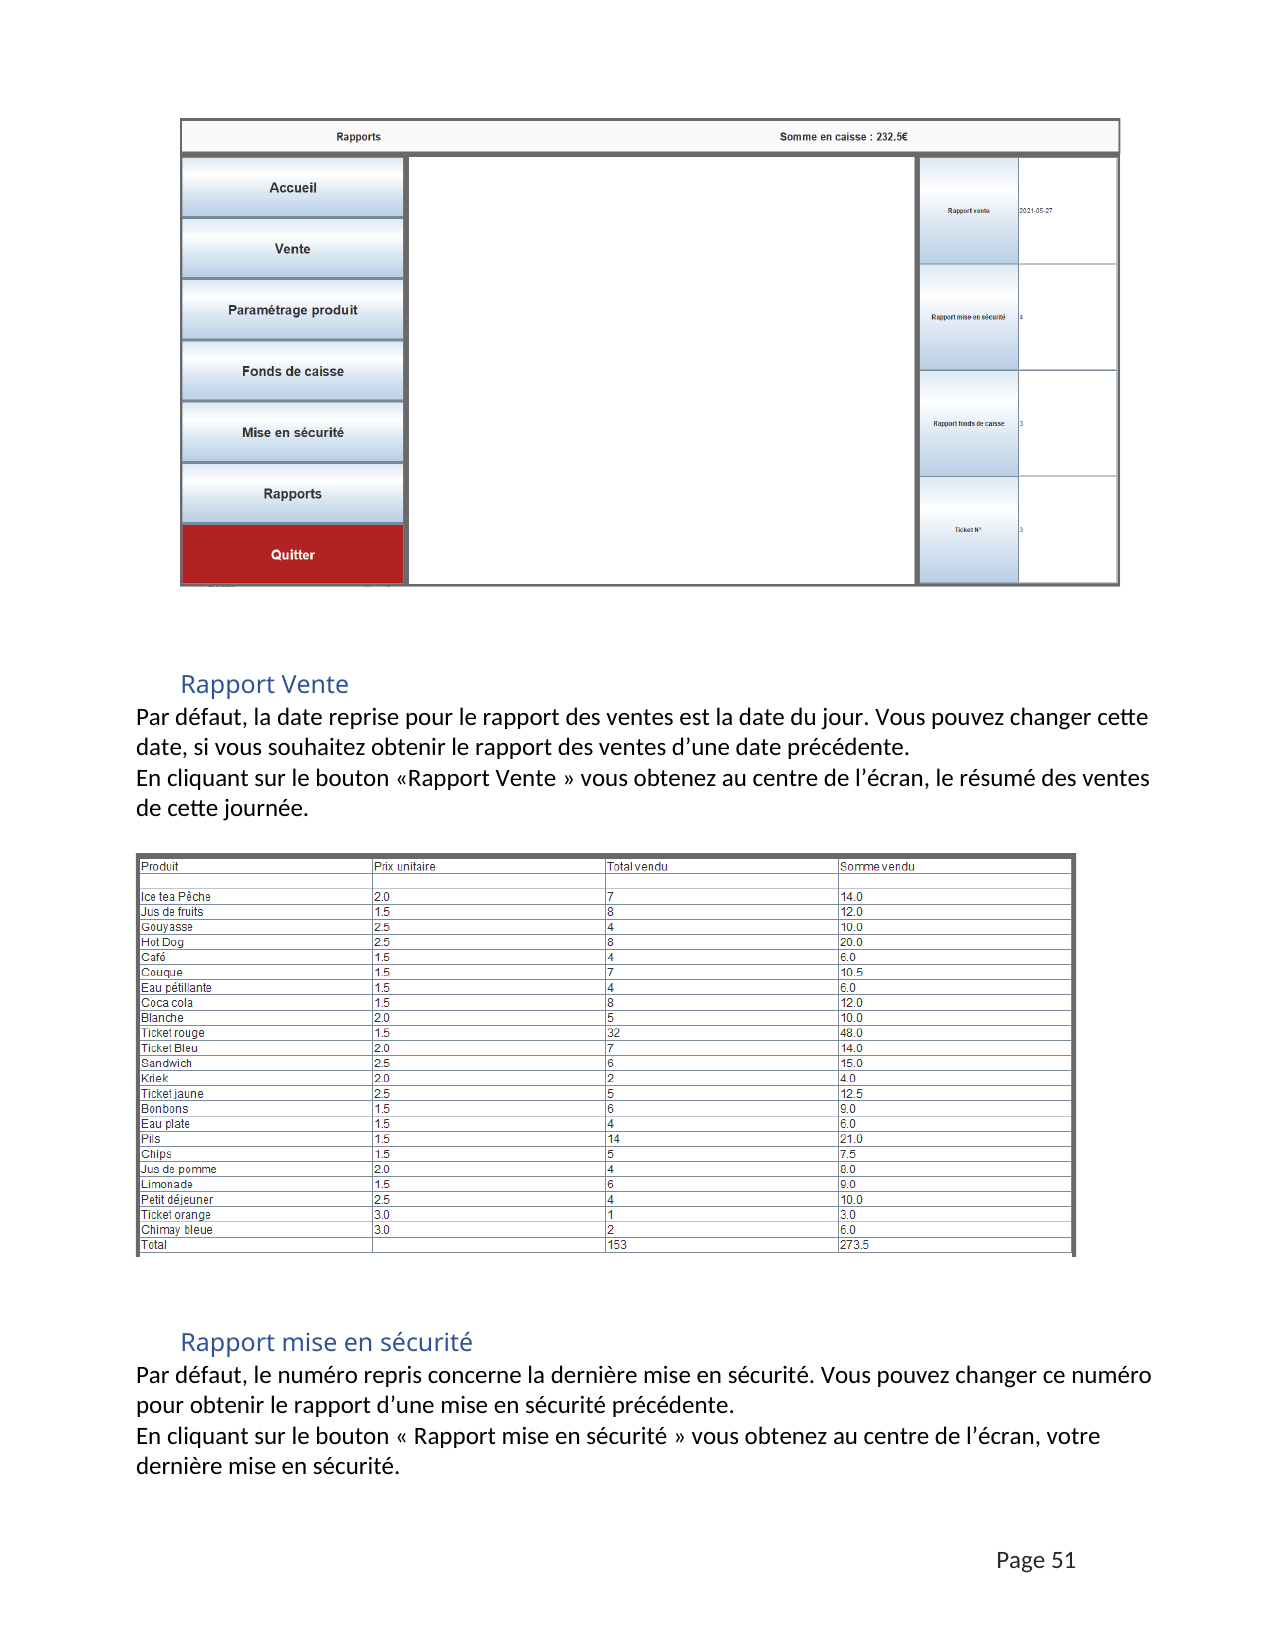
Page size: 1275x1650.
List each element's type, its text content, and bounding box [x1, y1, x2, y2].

text Par défaut, la date reprise pour le rapport des ventes est la date du jour. Vous pouvez changer cette date, si vous souhaitez obtenir le rapport des ventes d’une date précédente. [136, 701, 1157, 762]
text Par défaut, le numéro repris concerne la dernière mise en sécurité. Vous pouvez changer ce numéro pour obtenir le rapport d’une mise en sécurité précédente. [136, 1359, 1157, 1420]
text En cliquant sur le bouton «Rapport Vente » vous obtenez au centre de l’écran, le résumé des ventes de cette journée. [136, 762, 1157, 823]
subtitle Rapport mise en sécurité [151, 1325, 1157, 1359]
subtitle Rapport Vente [151, 667, 1157, 701]
text En cliquant sur le bouton « Rapport mise en sécurité » vous obtenez au centre de l’écran, votre dernière mise en sécurité. [136, 1420, 1157, 1481]
picture [135, 853, 1077, 1257]
picture [180, 118, 1121, 587]
